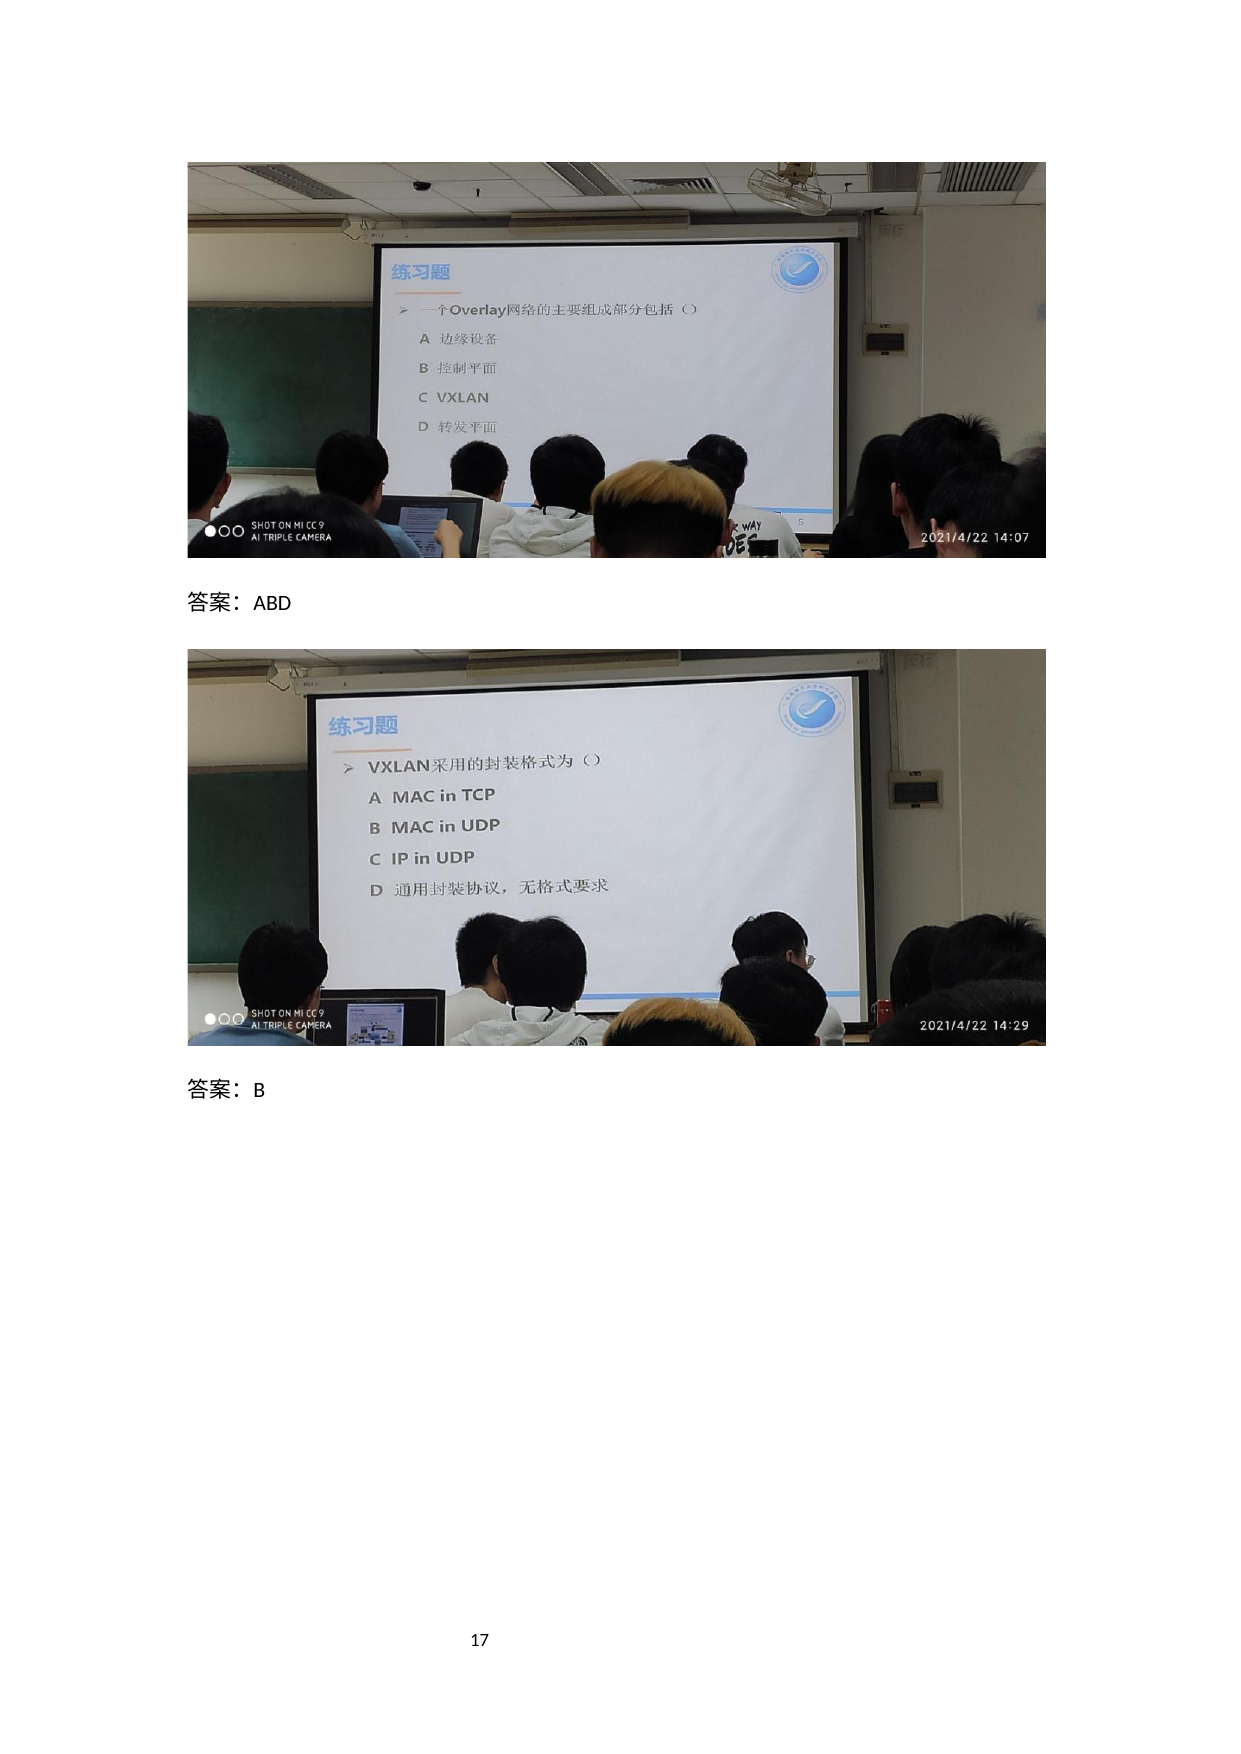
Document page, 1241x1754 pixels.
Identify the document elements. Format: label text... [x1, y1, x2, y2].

picture [187, 162, 1046, 558]
picture [187, 649, 1046, 1046]
text 答案：ABD [187, 584, 1053, 617]
text 答案：B [187, 1072, 1053, 1104]
